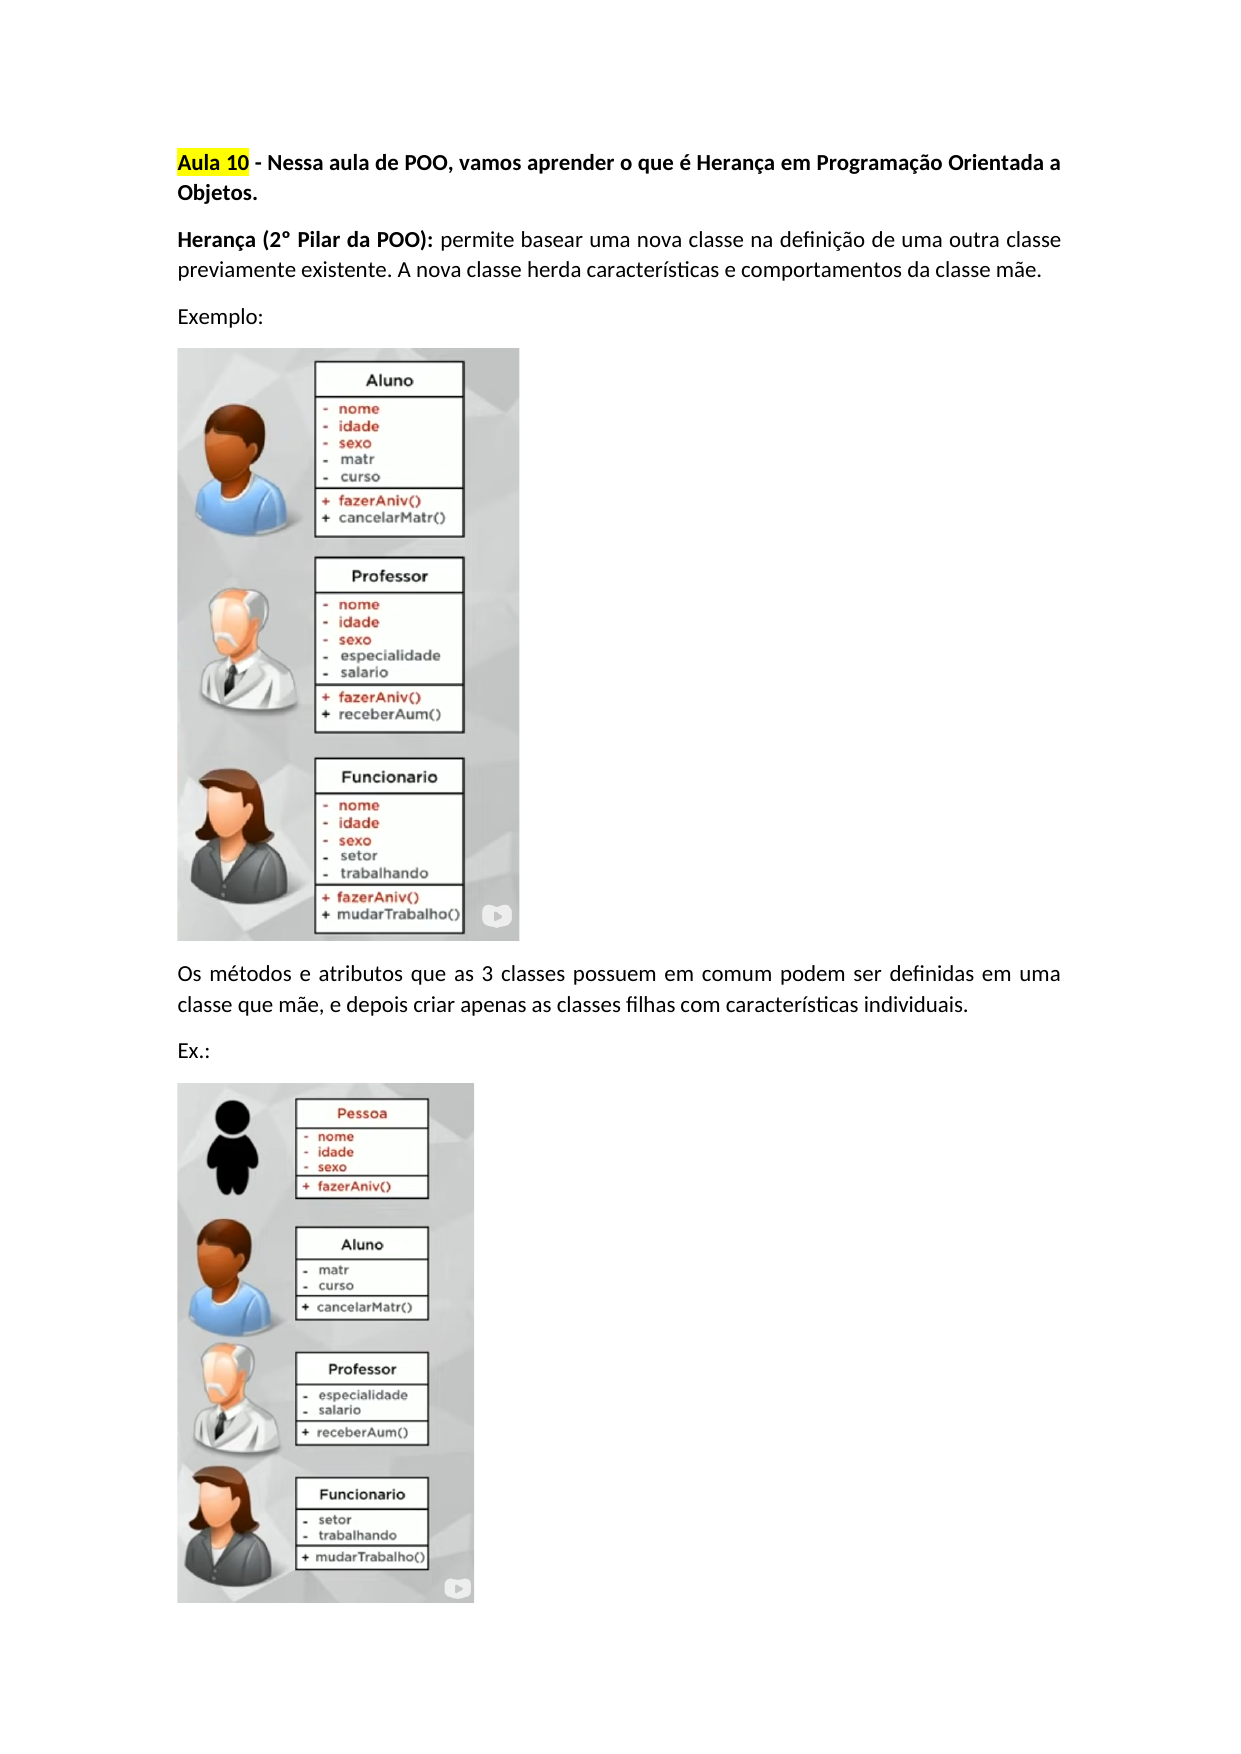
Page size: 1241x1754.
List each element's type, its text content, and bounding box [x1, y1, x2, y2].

text Herança (2º Pilar da POO): permite basear uma nova classe na definição de uma outra classe previamente existente. A nova classe herda características e comportamentos da classe mãe. [177, 225, 1063, 283]
text Os métodos e atributos que as 3 classes possuem em comum podem ser definidas em uma classe que mãe, e depois criar apenas as classes filhas com características individuais. [177, 959, 1063, 1018]
text Exemplo: [177, 302, 1063, 330]
picture [177, 348, 520, 941]
text Aula 10 - Nessa aula de POO, vamos aprender o que é Herança em Programação Orientada a Objetos. [177, 148, 1063, 206]
text Ex.: [177, 1037, 1063, 1064]
picture [177, 1083, 475, 1603]
